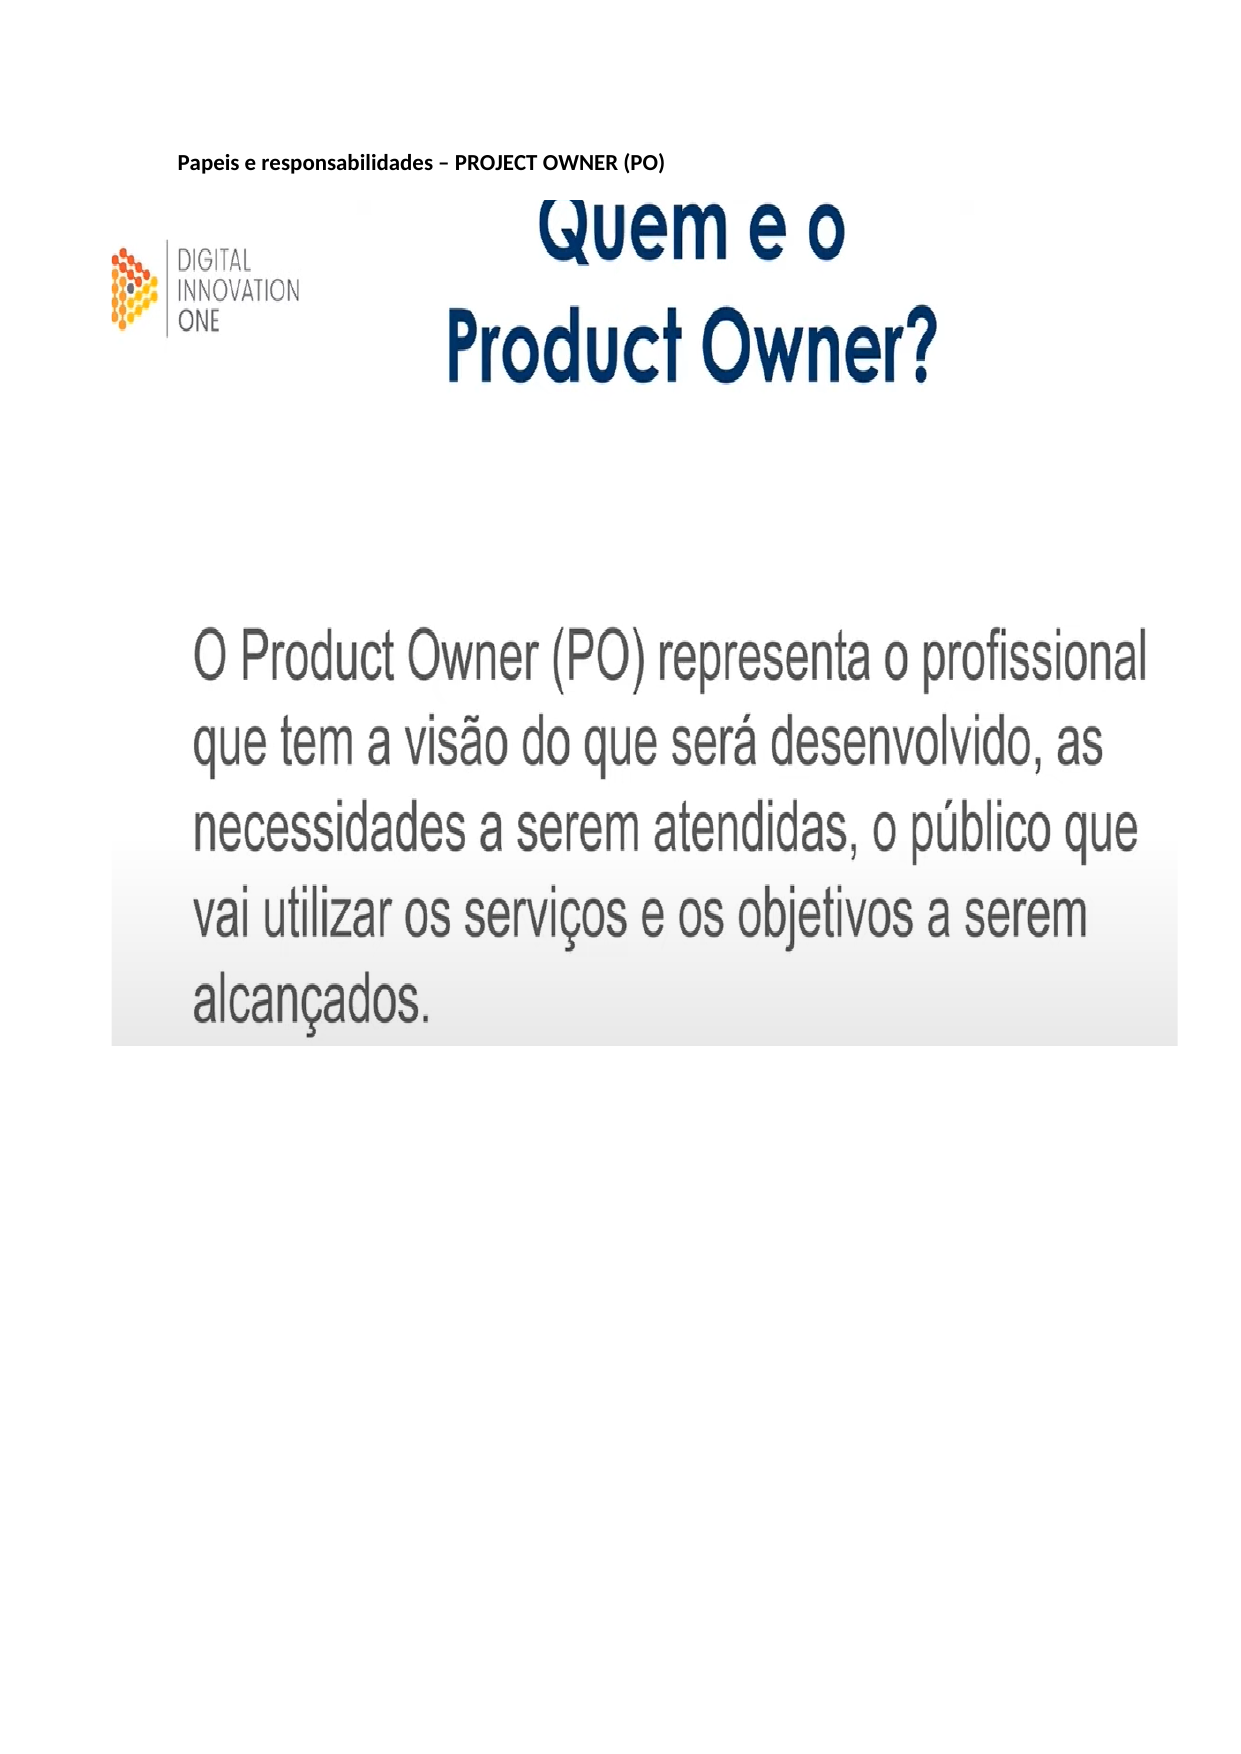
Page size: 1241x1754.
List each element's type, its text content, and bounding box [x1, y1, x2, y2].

text Papeis e responsabilidades – PROJECT OWNER (PO) [177, 148, 1063, 176]
picture [111, 200, 1178, 1046]
